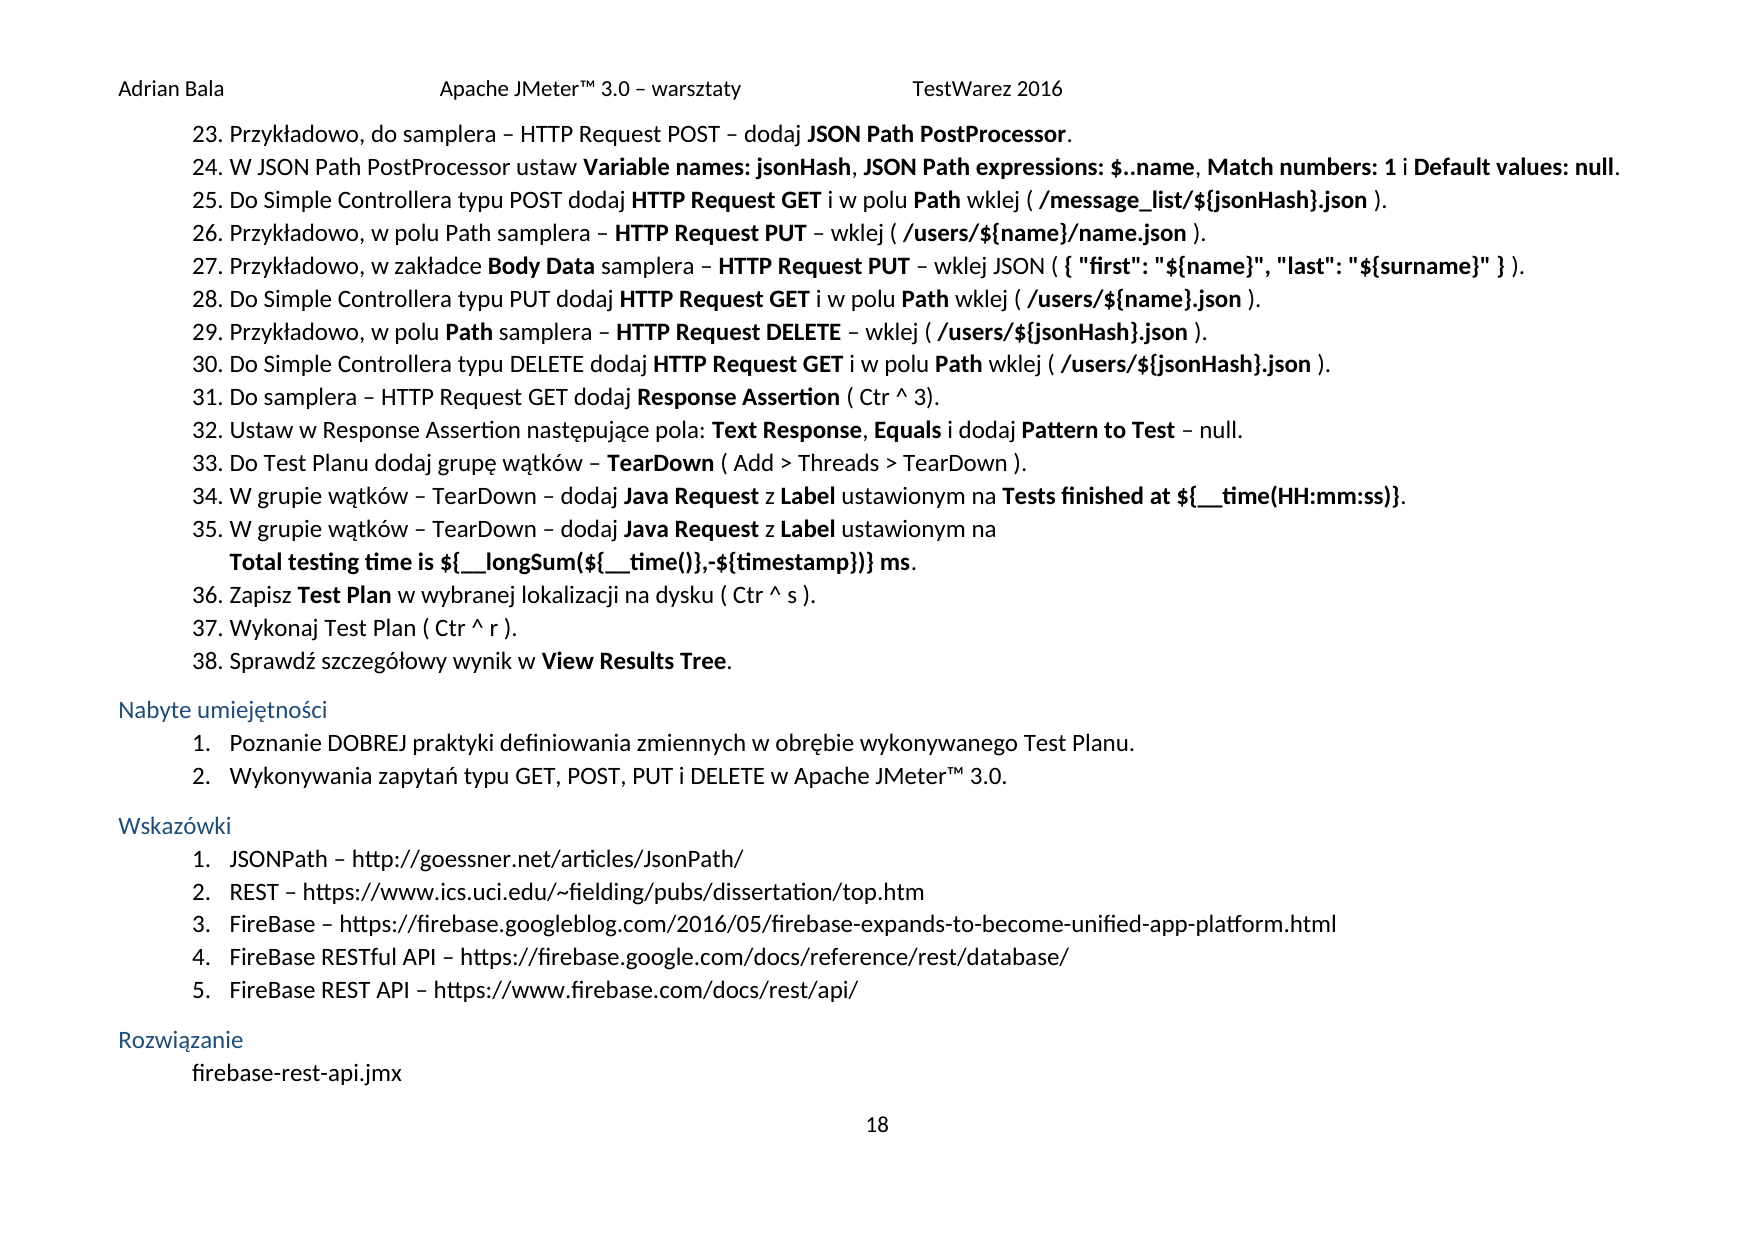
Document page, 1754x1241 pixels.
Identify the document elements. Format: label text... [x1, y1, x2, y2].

subtitle Rozwiązanie [118, 1024, 1636, 1054]
list Do Test Planu dodaj grupę wątków – TearDown ( Add > Threads > TearDown ). [192, 447, 1636, 478]
list Przykładowo, w polu Path samplera – HTTP Request PUT – wklej ( /users/${name}/name.json ). [192, 217, 1636, 247]
list Sprawdź szczegółowy wynik w View Results Tree. [192, 645, 1636, 675]
list Przykładowo, do samplera – HTTP Request POST – dodaj JSON Path PostProcessor. [192, 118, 1636, 149]
list Do samplera – HTTP Request GET dodaj Response Assertion ( Ctr ^ 3). [192, 381, 1636, 412]
list Do Simple Controllera typu POST dodaj HTTP Request GET i w polu Path wklej ( /message_list/${jsonHash}.json ). [192, 184, 1636, 214]
subtitle Wskazówki [118, 810, 1636, 840]
list W grupie wątków – TearDown – dodaj Java Request z Label ustawionym na [192, 513, 1636, 544]
list REST – https://www.ics.uci.edu/~fielding/pubs/dissertation/top.htm [192, 876, 1636, 906]
list Poznanie DOBREJ praktyki definiowania zmiennych w obrębie wykonywanego Test Planu. [192, 727, 1636, 758]
list JSONPath – http://goessner.net/articles/JsonPath/ [192, 843, 1636, 873]
list Total testing time is ${__longSum(${__time()},-${timestamp})} ms. [229, 546, 1636, 577]
list FireBase REST API – https://www.firebase.com/docs/rest/api/ [192, 974, 1636, 1005]
list Wykonywania zapytań typu GET, POST, PUT i DELETE w Apache JMeter™ 3.0. [192, 760, 1636, 791]
list Ustaw w Response Assertion następujące pola: Text Response, Equals i dodaj Pattern to Test – null. [192, 414, 1636, 445]
list FireBase RESTful API – https://firebase.google.com/docs/reference/rest/database/ [192, 941, 1636, 972]
subtitle Nabyte umiejętności [118, 694, 1636, 725]
list Do Simple Controllera typu PUT dodaj HTTP Request GET i w polu Path wklej ( /users/${name}.json ). [192, 283, 1636, 313]
list FireBase – https://firebase.googleblog.com/2016/05/firebase-expands-to-become-unified-app-platform.html [192, 908, 1636, 939]
list W grupie wątków – TearDown – dodaj Java Request z Label ustawionym na Tests finished at ${__time(HH:mm:ss)}. [192, 480, 1636, 511]
list Przykładowo, w polu Path samplera – HTTP Request DELETE – wklej ( /users/${jsonHash}.json ). [192, 316, 1636, 346]
text firebase-rest-api.jmx [118, 1057, 1636, 1087]
list Wykonaj Test Plan ( Ctr ^ r ). [192, 612, 1636, 642]
list Przykładowo, w zakładce Body Data samplera – HTTP Request PUT – wklej JSON ( { "first": "${name}", "last": "${surname}" } ). [192, 250, 1636, 280]
list W JSON Path PostProcessor ustaw Variable names: jsonHash, JSON Path expressions: $..name, Match numbers: 1 i Default values: null. [192, 151, 1636, 182]
list Zapisz Test Plan w wybranej lokalizacji na dysku ( Ctr ^ s ). [192, 579, 1636, 609]
list Do Simple Controllera typu DELETE dodaj HTTP Request GET i w polu Path wklej ( /users/${jsonHash}.json ). [192, 348, 1636, 379]
